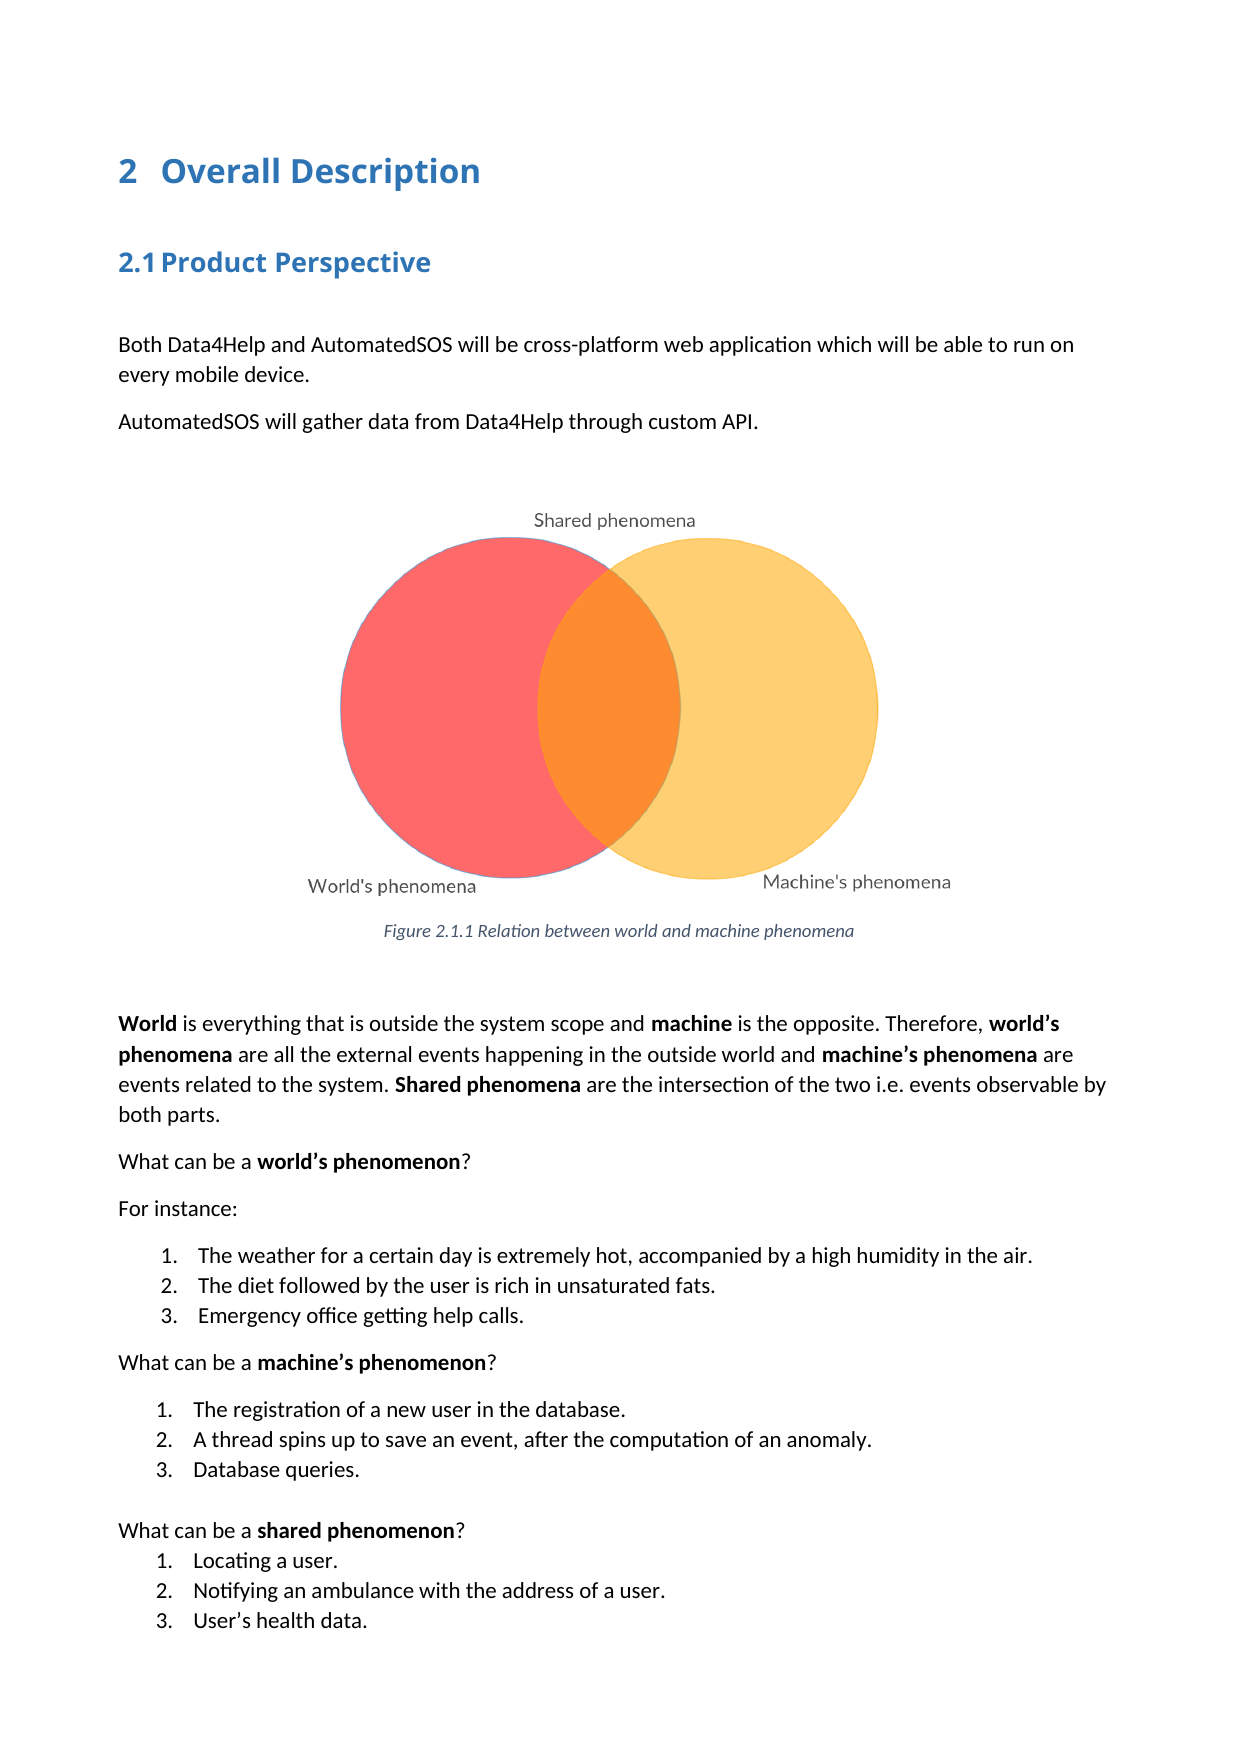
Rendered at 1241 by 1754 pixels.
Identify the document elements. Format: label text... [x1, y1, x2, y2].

list The diet followed by the user is rich in unsaturated fats. [160, 1271, 1122, 1299]
text World is everything that is outside the system scope and machine is the opposite. Therefore, world’s phenomena are all the external events happening in the outside world and machine’s phenomena are events related to the system. Shared phenomena are the intersection of the two i.e. events observable by both parts. [118, 1009, 1122, 1128]
subtitle Overall Description [118, 148, 1122, 193]
list What can be a shared phenomenon? [118, 1516, 1122, 1544]
subtitle Product Perspective [118, 243, 1122, 280]
text Both Data4Help and AutomatedSOS will be cross-platform web application which will be able to run on every mobile device. [118, 330, 1122, 388]
text AutomatedSOS will gather data from Data4Help through custom API. [118, 407, 1122, 435]
text What can be a machine’s phenomenon? [118, 1348, 1122, 1376]
list Database queries. [156, 1455, 1122, 1483]
list Emergency office getting help calls. [160, 1301, 1122, 1329]
list User’s health data. [156, 1606, 1122, 1634]
list A thread spins up to save an event, after the computation of an anomaly. [156, 1425, 1122, 1453]
list The registration of a new user in the database. [156, 1395, 1122, 1423]
picture [259, 501, 981, 901]
list The weather for a certain day is extremely hot, accompanied by a high humidity in the air. [160, 1241, 1122, 1269]
list Locating a user. [156, 1546, 1122, 1574]
list Notifying an ambulance with the address of a user. [156, 1576, 1122, 1604]
text What can be a world’s phenomenon? [118, 1147, 1122, 1175]
text For instance: [118, 1194, 1122, 1222]
text Figure 2.1.1 Relation between world and machine phenomena [118, 919, 1122, 942]
